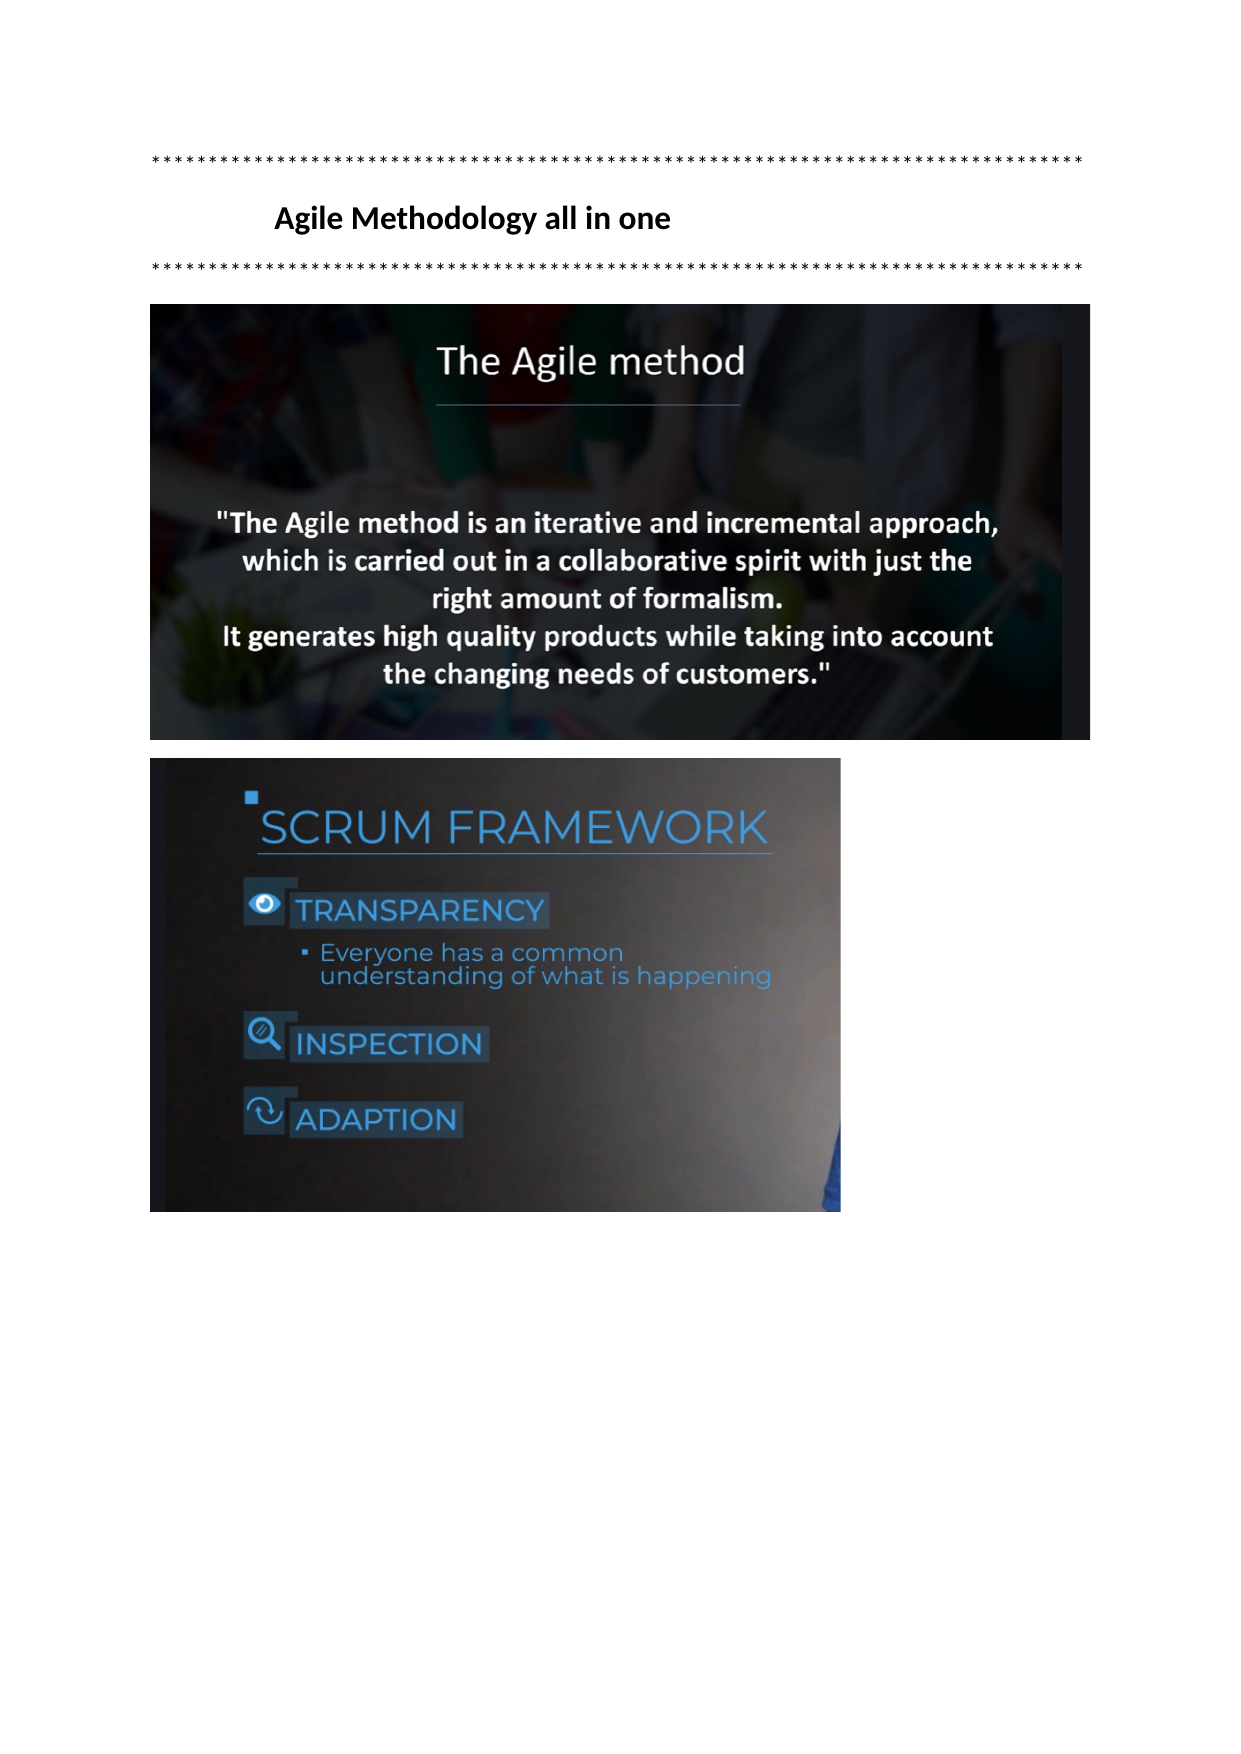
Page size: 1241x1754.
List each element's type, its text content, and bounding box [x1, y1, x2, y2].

text ********************************************************************************** [150, 257, 1090, 286]
text ********************************************************************************** [150, 150, 1090, 178]
picture [150, 304, 1091, 740]
text Agile Methodology all in one [150, 197, 1090, 238]
picture [150, 758, 841, 1212]
